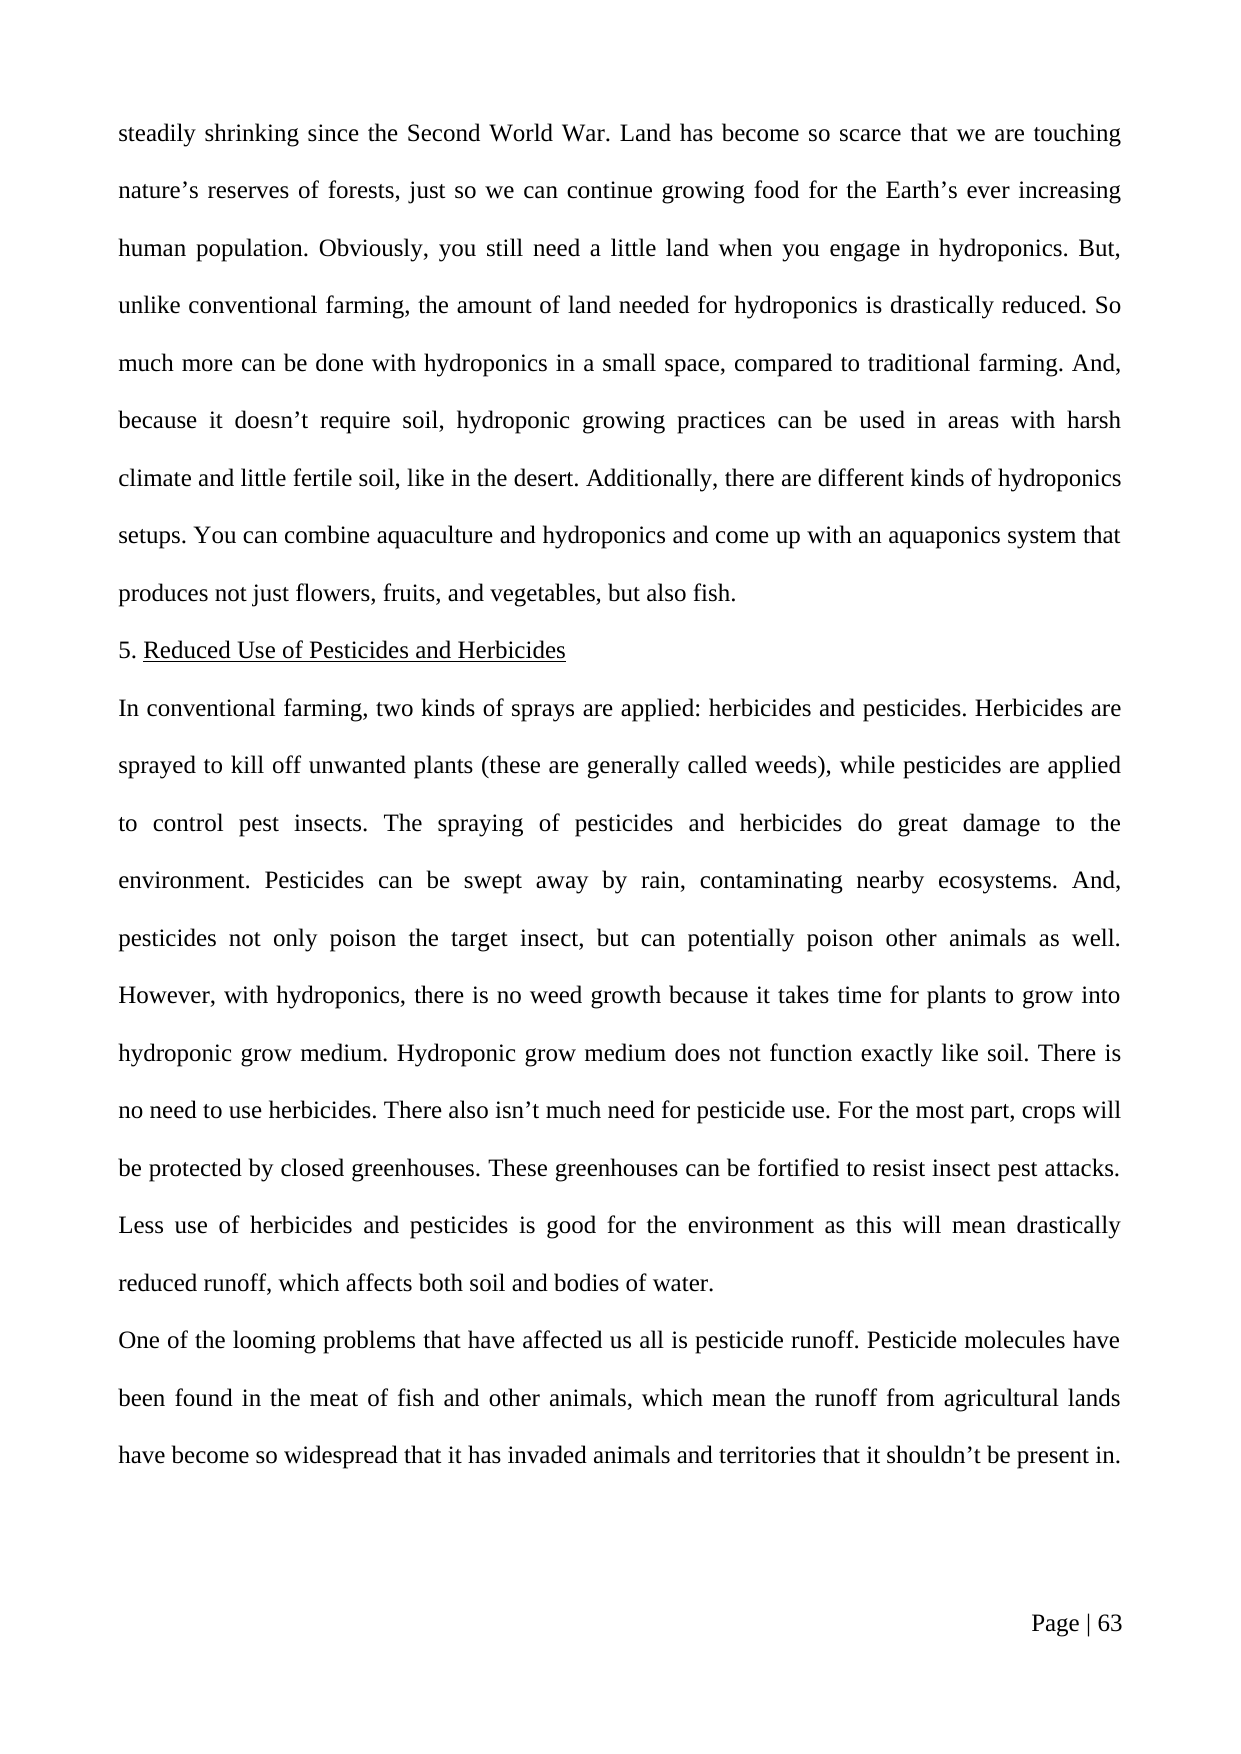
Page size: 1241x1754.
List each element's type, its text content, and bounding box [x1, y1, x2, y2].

text 5. Reduced Use of Pesticides and Herbicides [118, 636, 1122, 664]
text One of the looming problems that have affected us all is pesticide runoff. Pesticide molecules have been found in the meat of fish and other animals, which mean the runoff from agricultural lands have become so widespread that it has invaded animals and territories that it shouldn’t be present in. [118, 1326, 1122, 1469]
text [118, 118, 1122, 607]
text In conventional farming, two kinds of sprays are applied: herbicides and pesticides. Herbicides are sprayed to kill off unwanted plants (these are generally called weeds), while pesticides are applied to control pest insects. The spraying of pesticides and herbicides do great damage to the environment. Pesticides can be swept away by rain, contaminating nearby ecosystems. And, pesticides not only poison the target insect, but can potentially poison other animals as well. However, with hydroponics, there is no weed growth because it takes time for plants to grow into hydroponic grow medium. Hydroponic grow medium does not function exactly like soil. There is no need to use herbicides. There also isn’t much need for pesticide use. For the most part, crops will be protected by closed greenhouses. These greenhouses can be fortified to resist insect pest attacks. Less use of herbicides and pesticides is good for the environment as this will mean drastically reduced runoff, which affects both soil and bodies of water. [118, 693, 1122, 1297]
